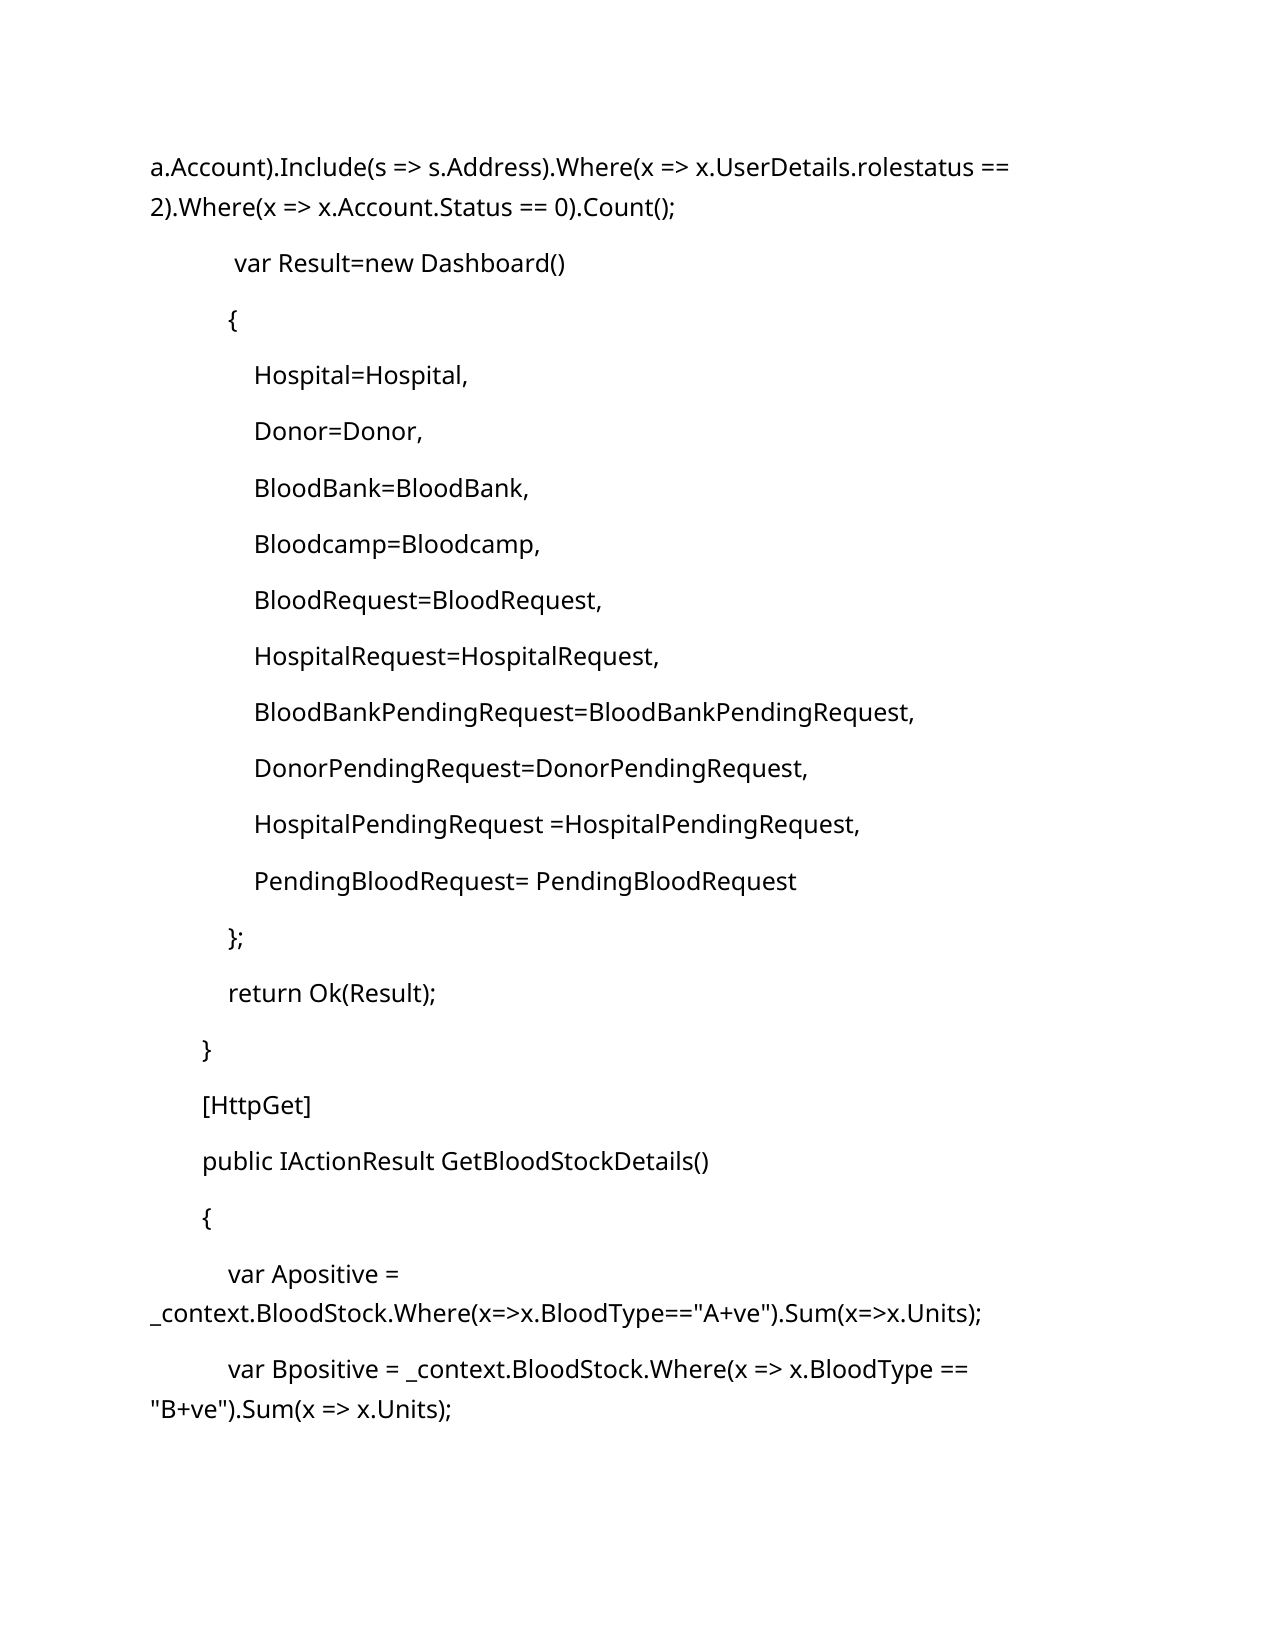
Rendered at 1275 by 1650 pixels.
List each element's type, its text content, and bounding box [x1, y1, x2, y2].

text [150, 150, 1125, 223]
text { [150, 302, 1125, 336]
text HospitalRequest=HospitalRequest, [150, 639, 1125, 673]
text var Apositive = _context.BloodStock.Where(x=>x.BloodType=="A+ve").Sum(x=>x.Units); [150, 1256, 1125, 1330]
text public IActionResult GetBloodStockDetails() [150, 1144, 1125, 1178]
text BloodRequest=BloodRequest, [150, 582, 1125, 617]
text BloodBank=BloodBank, [150, 470, 1125, 504]
text }; [150, 919, 1125, 953]
text [HttpGet] [150, 1088, 1125, 1122]
text Hospital=Hospital, [150, 358, 1125, 392]
text PendingBloodRequest= PendingBloodRequest [150, 863, 1125, 897]
text HospitalPendingRequest =HospitalPendingRequest, [150, 807, 1125, 841]
text BloodBankPendingRequest=BloodBankPendingRequest, [150, 695, 1125, 729]
text Bloodcamp=Bloodcamp, [150, 526, 1125, 560]
text } [150, 1032, 1125, 1066]
text DonorPendingRequest=DonorPendingRequest, [150, 751, 1125, 785]
text var Bpositive = _context.BloodStock.Where(x => x.BloodType == "B+ve").Sum(x => x.Units); [150, 1352, 1125, 1425]
text var Result=new Dashboard() [150, 246, 1125, 280]
text Donor=Donor, [150, 414, 1125, 448]
text { [150, 1200, 1125, 1234]
text return Ok(Result); [150, 976, 1125, 1009]
